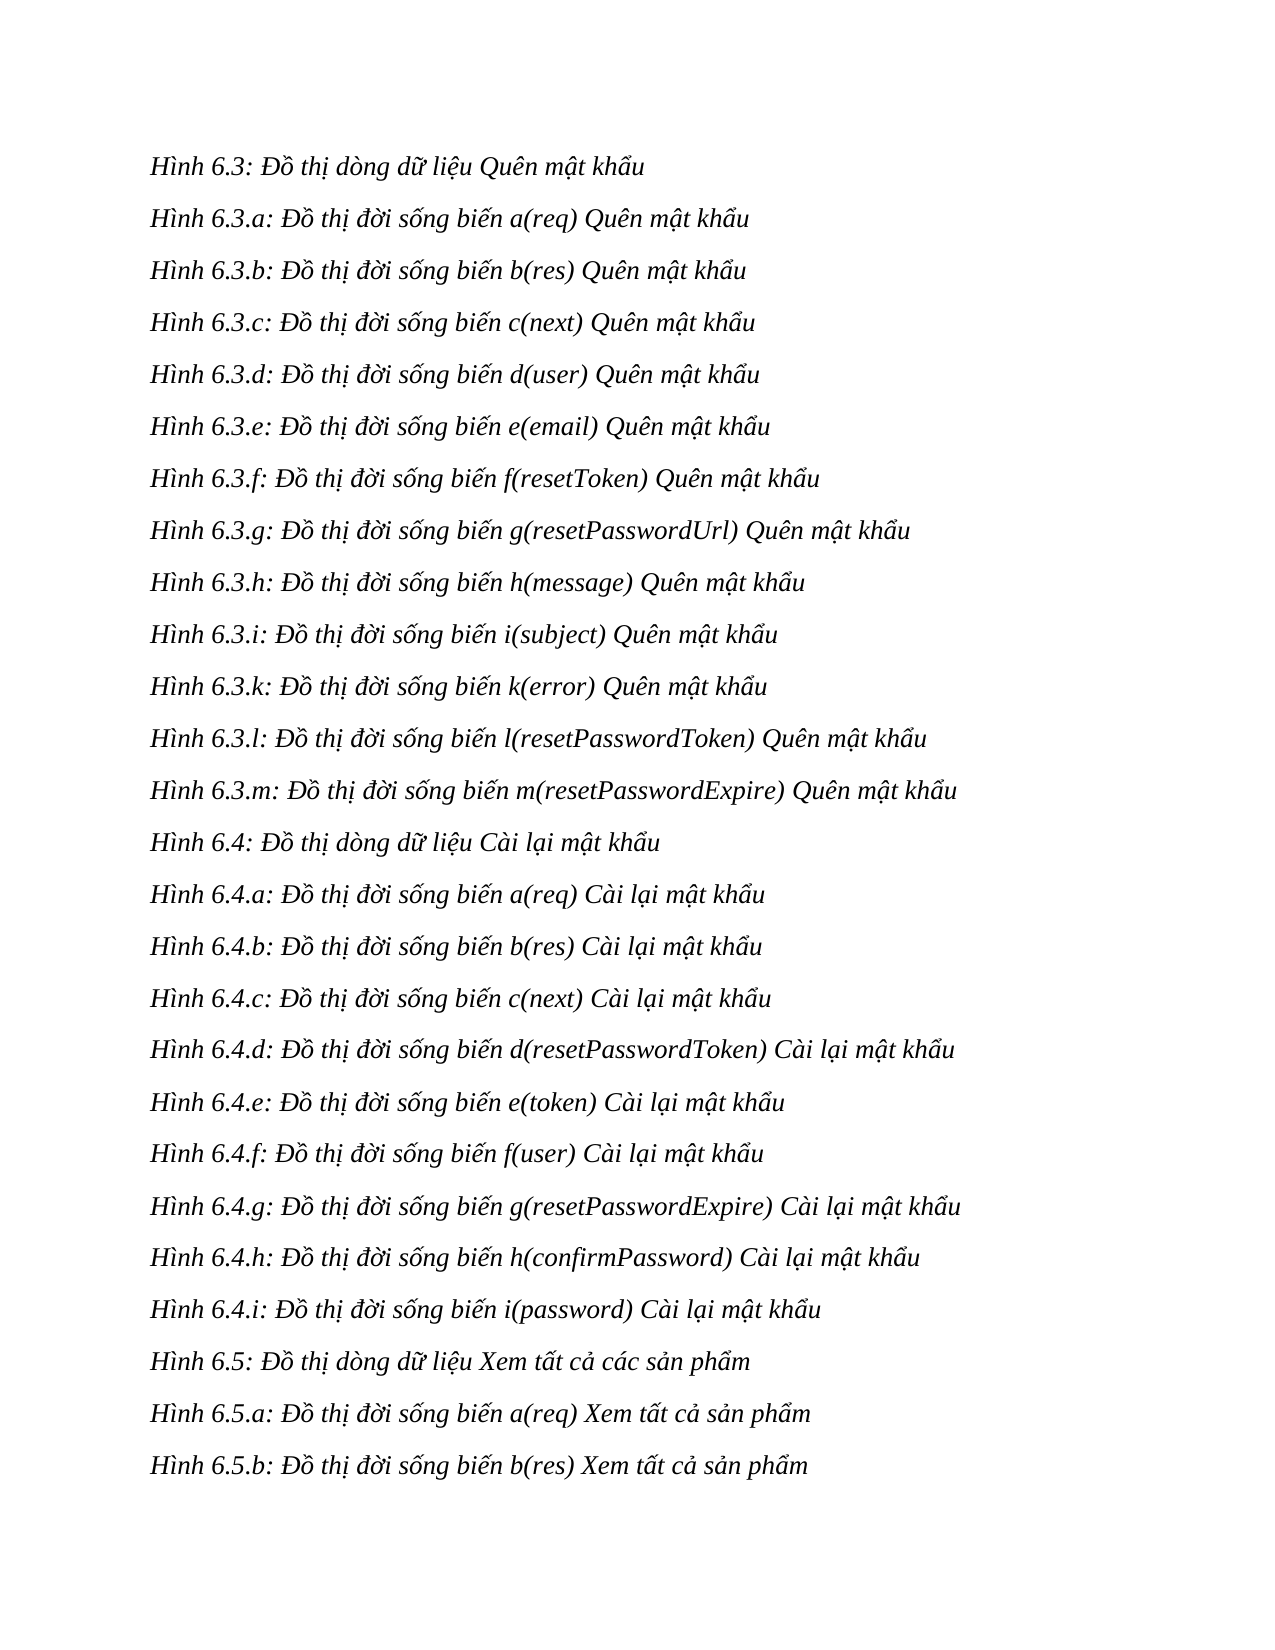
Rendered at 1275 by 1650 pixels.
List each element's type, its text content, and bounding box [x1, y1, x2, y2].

text Hình 6.3.d: Đồ thị đời sống biến d(user) Quên mật khẩu [150, 358, 1125, 389]
text Hình 6.3.b: Đồ thị đời sống biến b(res) Quên mật khẩu [150, 254, 1125, 285]
text Hình 6.5.b: Đồ thị đời sống biến b(res) Xem tất cả sản phẩm [150, 1449, 1125, 1481]
text Hình 6.5: Đồ thị dòng dữ liệu Xem tất cả các sản phẩm [150, 1346, 1125, 1377]
text Hình 6.3.k: Đồ thị đời sống biến k(error) Quên mật khẩu [150, 670, 1125, 701]
text Hình 6.3.g: Đồ thị đời sống biến g(resetPasswordUrl) Quên mật khẩu [150, 514, 1125, 545]
text Hình 6.4.g: Đồ thị đời sống biến g(resetPasswordExpire) Cài lại mật khẩu [150, 1189, 1125, 1221]
text Hình 6.4.f: Đồ thị đời sống biến f(user) Cài lại mật khẩu [150, 1138, 1125, 1169]
text Hình 6.4.e: Đồ thị đời sống biến e(token) Cài lại mật khẩu [150, 1086, 1125, 1117]
text Hình 6.3.l: Đồ thị đời sống biến l(resetPasswordToken) Quên mật khẩu [150, 722, 1125, 753]
text Hình 6.3.a: Đồ thị đời sống biến a(req) Quên mật khẩu [150, 202, 1125, 233]
text Hình 6.5.a: Đồ thị đời sống biến a(req) Xem tất cả sản phẩm [150, 1397, 1125, 1429]
text Hình 6.4.c: Đồ thị đời sống biến c(next) Cài lại mật khẩu [150, 982, 1125, 1013]
text Hình 6.4.h: Đồ thị đời sống biến h(confirmPassword) Cài lại mật khẩu [150, 1242, 1125, 1273]
text Hình 6.4.i: Đồ thị đời sống biến i(password) Cài lại mật khẩu [150, 1293, 1125, 1325]
text Hình 6.4: Đồ thị dòng dữ liệu Cài lại mật khẩu [150, 826, 1125, 857]
text Hình 6.3.e: Đồ thị đời sống biến e(email) Quên mật khẩu [150, 410, 1125, 441]
text Hình 6.3.c: Đồ thị đời sống biến c(next) Quên mật khẩu [150, 306, 1125, 337]
text Hình 6.3.f: Đồ thị đời sống biến f(resetToken) Quên mật khẩu [150, 462, 1125, 493]
text Hình 6.4.b: Đồ thị đời sống biến b(res) Cài lại mật khẩu [150, 930, 1125, 961]
text Hình 6.3: Đồ thị dòng dữ liệu Quên mật khẩu [150, 150, 1125, 181]
text Hình 6.3.i: Đồ thị đời sống biến i(subject) Quên mật khẩu [150, 618, 1125, 649]
text Hình 6.4.a: Đồ thị đời sống biến a(req) Cài lại mật khẩu [150, 878, 1125, 909]
text Hình 6.4.d: Đồ thị đời sống biến d(resetPasswordToken) Cài lại mật khẩu [150, 1034, 1125, 1065]
text Hình 6.3.m: Đồ thị đời sống biến m(resetPasswordExpire) Quên mật khẩu [150, 774, 1125, 805]
text Hình 6.3.h: Đồ thị đời sống biến h(message) Quên mật khẩu [150, 566, 1125, 597]
